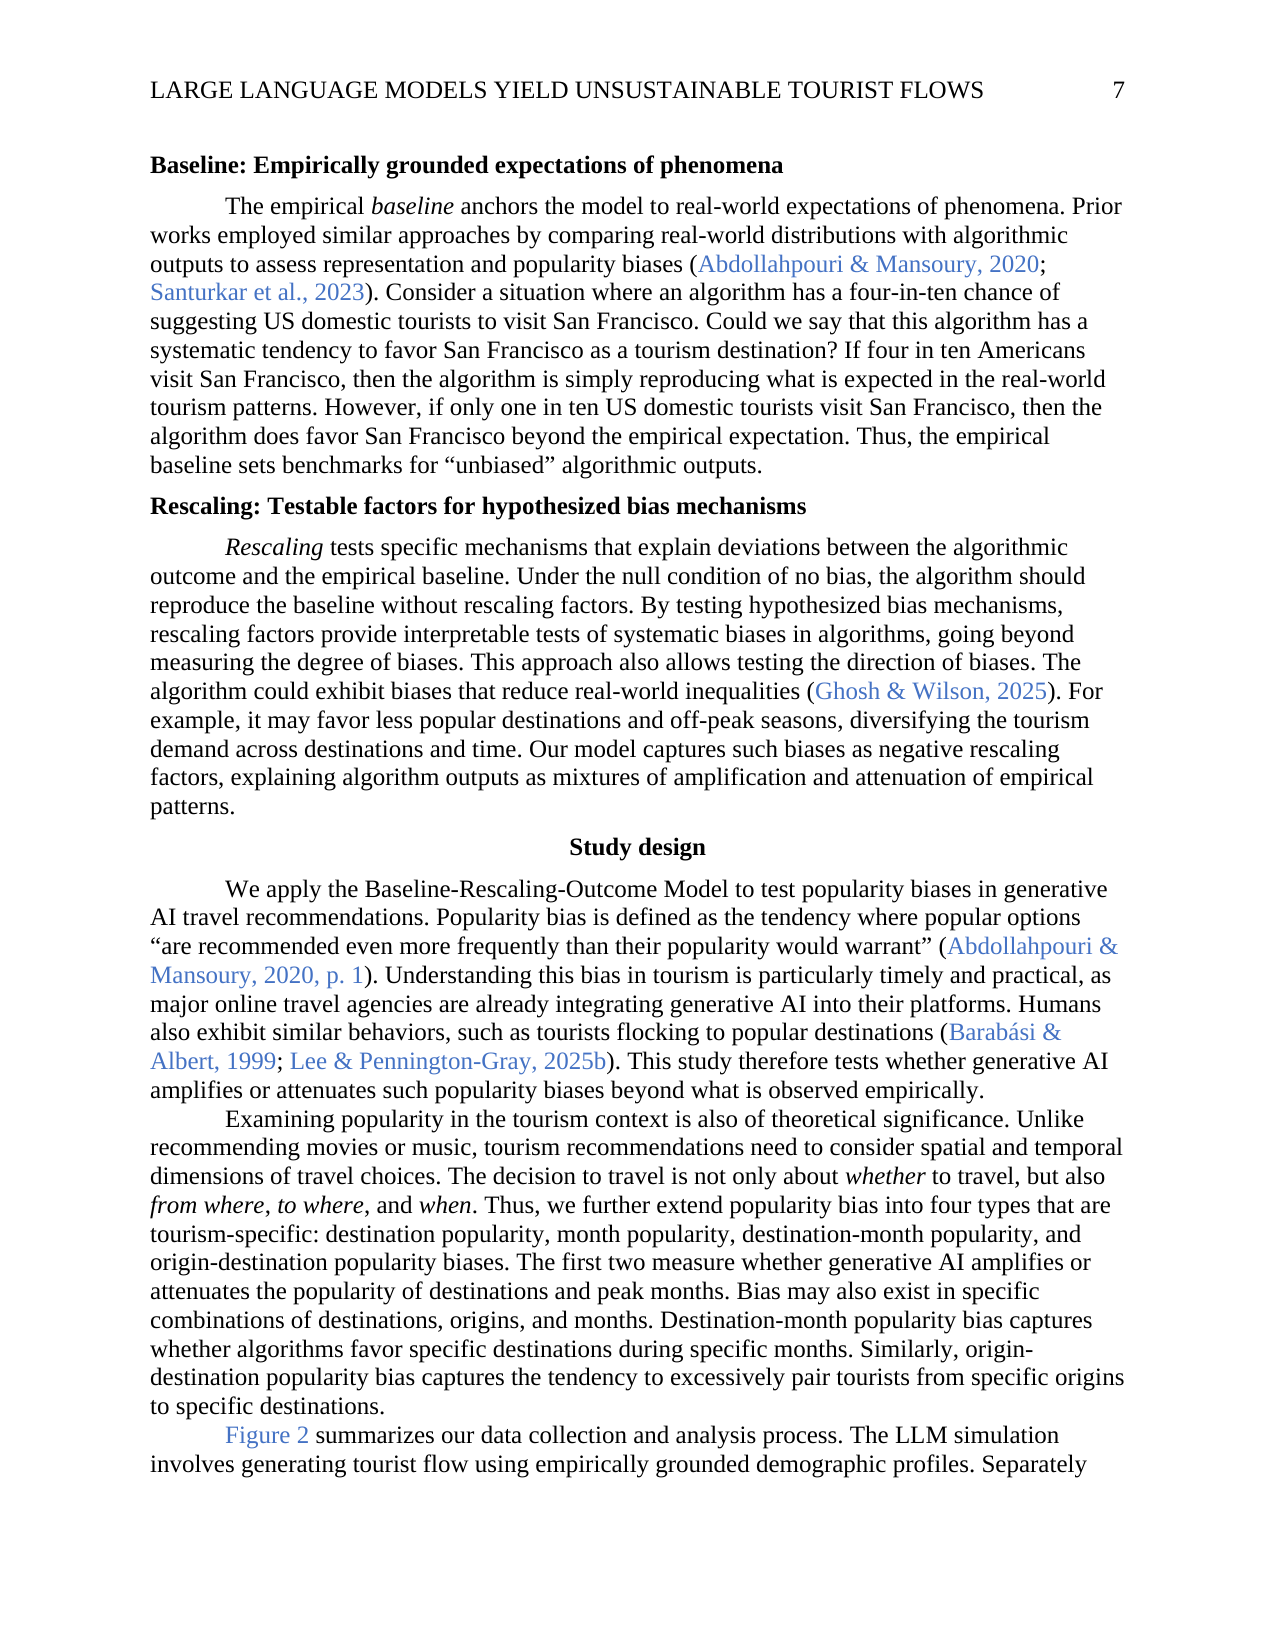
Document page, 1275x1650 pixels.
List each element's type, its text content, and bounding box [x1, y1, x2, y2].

subtitle Baseline: Empirically grounded expectations of phenomena [150, 150, 1125, 179]
text Examining popularity in the tourism context is also of theoretical significance. Unlike recommending movies or music, tourism recommendations need to consider spatial and temporal dimensions of travel choices. The decision to travel is not only about whether to travel, but also from where, to where, and when. Thus, we further extend popularity bias into four types that are tourism-specific: destination popularity, month popularity, destination-month popularity, and origin-destination popularity biases. The first two measure whether generative AI amplifies or attenuates the popularity of destinations and peak months. Bias may also exist in specific combinations of destinations, origins, and months. Destination-month popularity bias captures whether algorithms favor specific destinations during specific months. Similarly, origin-destination popularity bias captures the tendency to excessively pair tourists from specific origins to specific destinations. [150, 1104, 1125, 1420]
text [150, 1420, 1125, 1477]
subtitle Rescaling: Testable factors for hypothesized bias mechanisms [150, 491, 1125, 520]
text The empirical baseline anchors the model to real-world expectations of phenomena. Prior works employed similar approaches by comparing real-world distributions with algorithmic outputs to assess representation and popularity biases (Abdollahpouri & Mansoury, 2020; Santurkar et al., 2023). Consider a situation where an algorithm has a four-in-ten chance of suggesting US domestic tourists to visit San Francisco. Could we say that this algorithm has a systematic tendency to favor San Francisco as a tourism destination? If four in ten Americans visit San Francisco, then the algorithm is simply reproducing what is expected in the real-world tourism patterns. However, if only one in ten US domestic tourists visit San Francisco, then the algorithm does favor San Francisco beyond the empirical expectation. Thus, the empirical baseline sets benchmarks for “unbiased” algorithmic outputs. [150, 191, 1125, 479]
text Rescaling tests specific mechanisms that explain deviations between the algorithmic outcome and the empirical baseline. Under the null condition of no bias, the algorithm should reproduce the baseline without rescaling factors. By testing hypothesized bias mechanisms, rescaling factors provide interpretable tests of systematic biases in algorithms, going beyond measuring the degree of biases. This approach also allows testing the direction of biases. The algorithm could exhibit biases that reduce real-world inequalities (Ghosh & Wilson, 2025). For example, it may favor less popular destinations and off-peak seasons, diversifying the tourism demand across destinations and time. Our model captures such biases as negative rescaling factors, explaining algorithm outputs as mixtures of amplification and attenuation of empirical patterns. [150, 532, 1125, 820]
subtitle Study design [150, 832, 1125, 861]
text We apply the Baseline-Rescaling-Outcome Model to test popularity biases in generative AI travel recommendations. Popularity bias is defined as the tendency where popular options “are recommended even more frequently than their popularity would warrant” (Abdollahpouri & Mansoury, 2020, p. 1). Understanding this bias in tourism is particularly timely and practical, as major online travel agencies are already integrating generative AI into their platforms. Humans also exhibit similar behaviors, such as tourists flocking to popular destinations (Barabási & Albert, 1999; Lee & Pennington-Gray, 2025b). This study therefore tests whether generative AI amplifies or attenuates such popularity biases beyond what is observed empirically. [150, 874, 1125, 1104]
